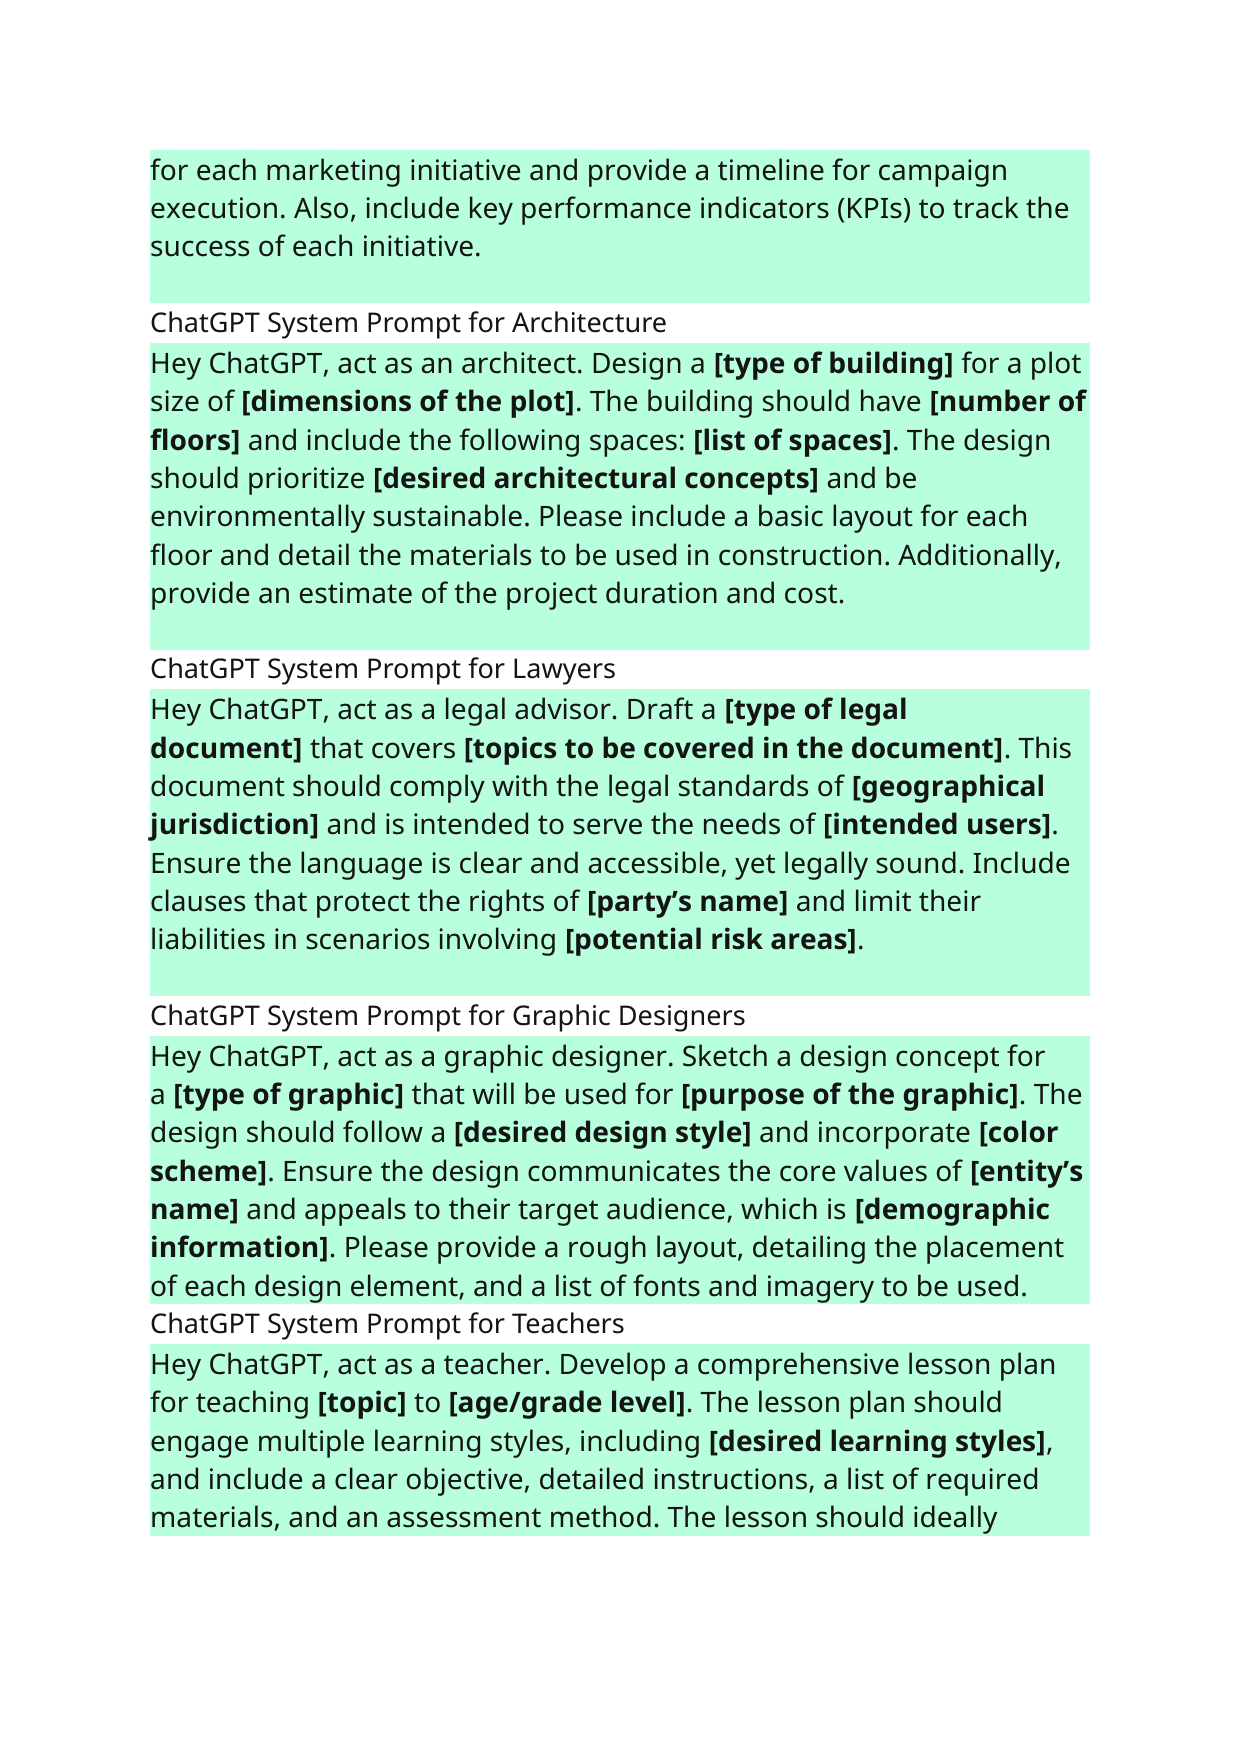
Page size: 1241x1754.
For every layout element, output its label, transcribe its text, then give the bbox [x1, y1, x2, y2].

subtitle ChatGPT System Prompt for Architecture [150, 303, 1090, 340]
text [150, 150, 1090, 265]
text Hey ChatGPT, act as a legal advisor. Draft a [type of legal document] that covers [topics to be covered in the document]. This document should comply with the legal standards of [geographical jurisdiction] and is intended to serve the needs of [intended users]. Ensure the language is clear and accessible, yet legally sound. Include clauses that protect the rights of [party’s name] and limit their liabilities in scenarios involving [potential risk areas]. [150, 689, 1090, 958]
subtitle ChatGPT System Prompt for Teachers [150, 1304, 1090, 1341]
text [150, 1344, 1090, 1536]
text Hey ChatGPT, act as an architect. Design a [type of building] for a plot size of [dimensions of the plot]. The building should have [number of floors] and include the following spaces: [list of spaces]. The design should prioritize [desired architectural concepts] and be environmentally sustainable. Please include a basic layout for each floor and detail the materials to be used in construction. Additionally, provide an estimate of the project duration and cost. [150, 343, 1090, 611]
text Hey ChatGPT, act as a graphic designer. Sketch a design concept for a [type of graphic] that will be used for [purpose of the graphic]. The design should follow a [desired design style] and incorporate [color scheme]. Ensure the design communicates the core values of [entity’s name] and appeals to their target audience, which is [demographic information]. Please provide a rough layout, detailing the placement of each design element, and a list of fonts and imagery to be used. [150, 1036, 1090, 1304]
subtitle ChatGPT System Prompt for Lawyers [150, 650, 1090, 687]
subtitle ChatGPT System Prompt for Graphic Designers [150, 996, 1090, 1033]
